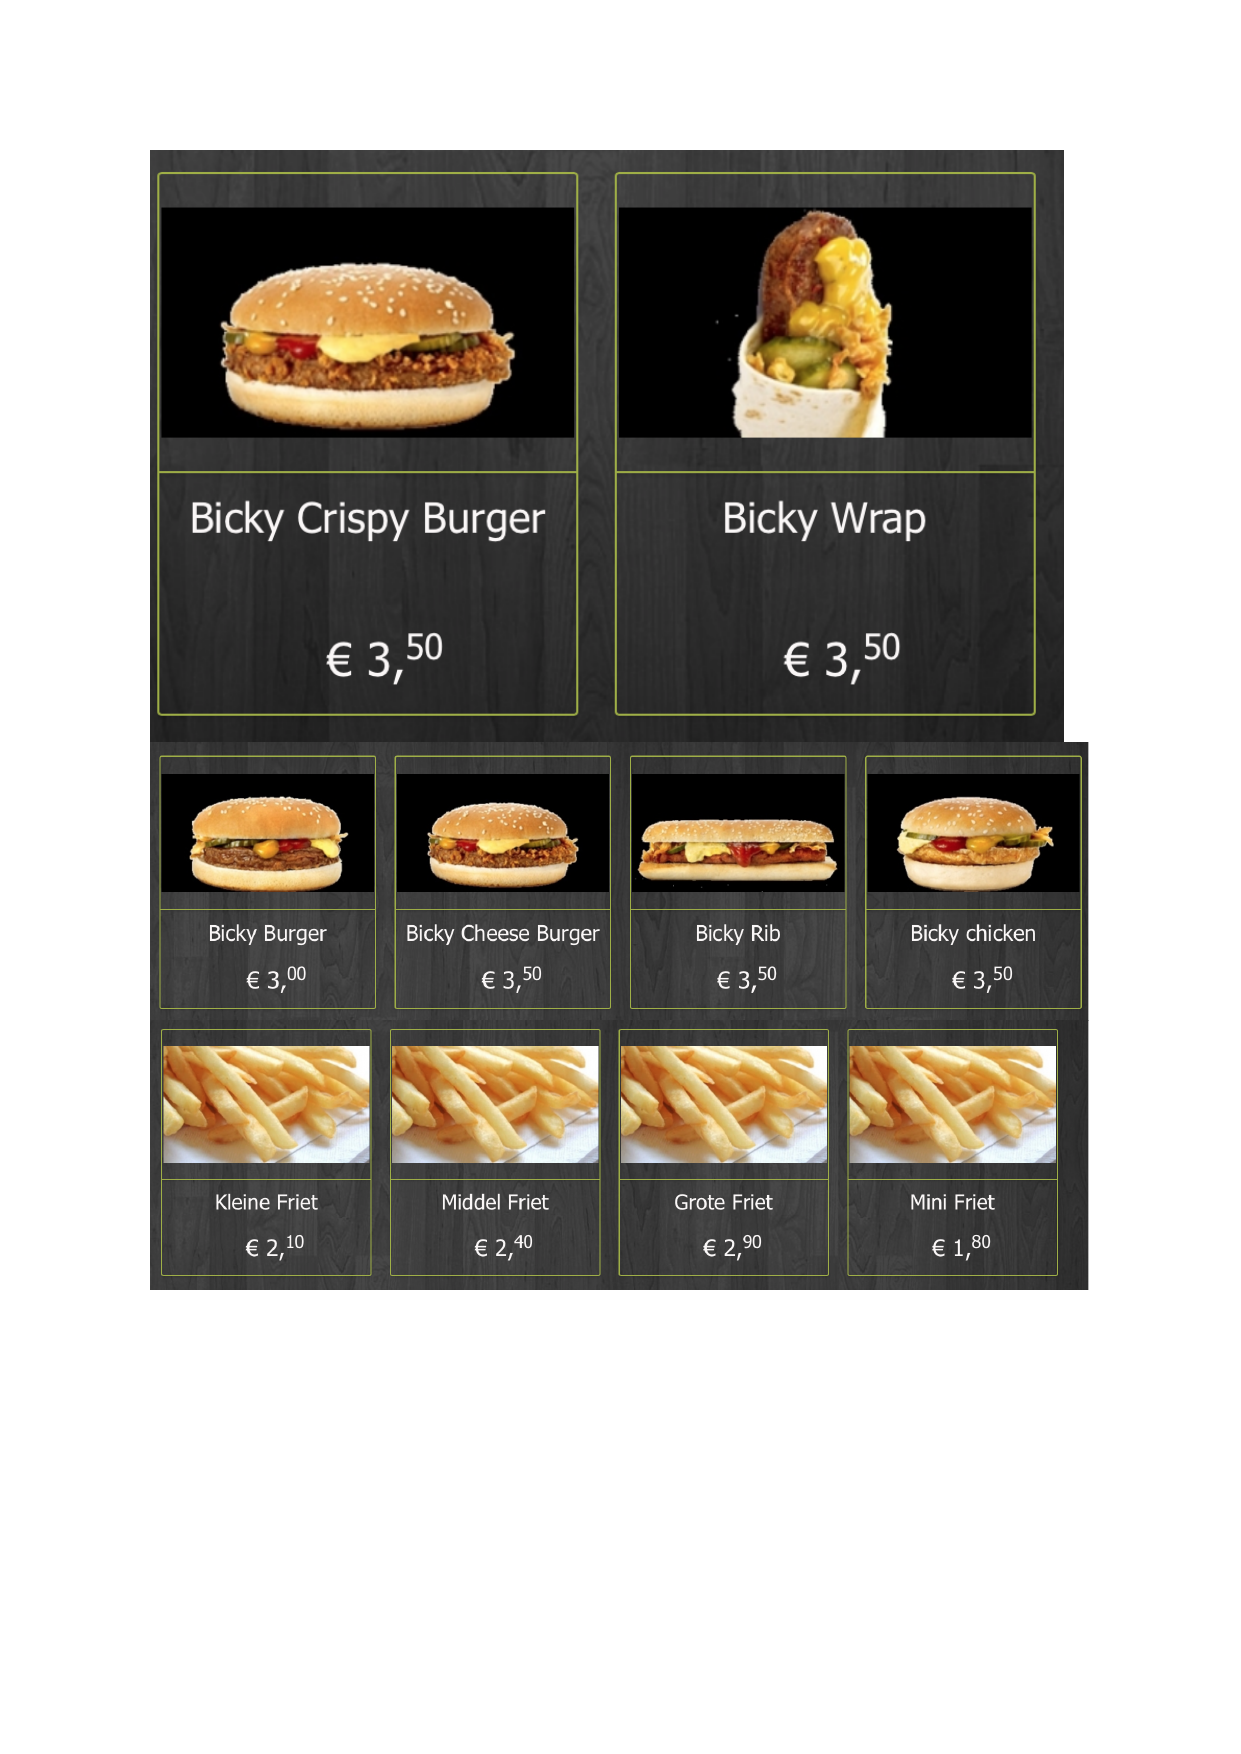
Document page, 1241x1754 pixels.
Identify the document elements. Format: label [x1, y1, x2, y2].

picture [150, 150, 1089, 1290]
